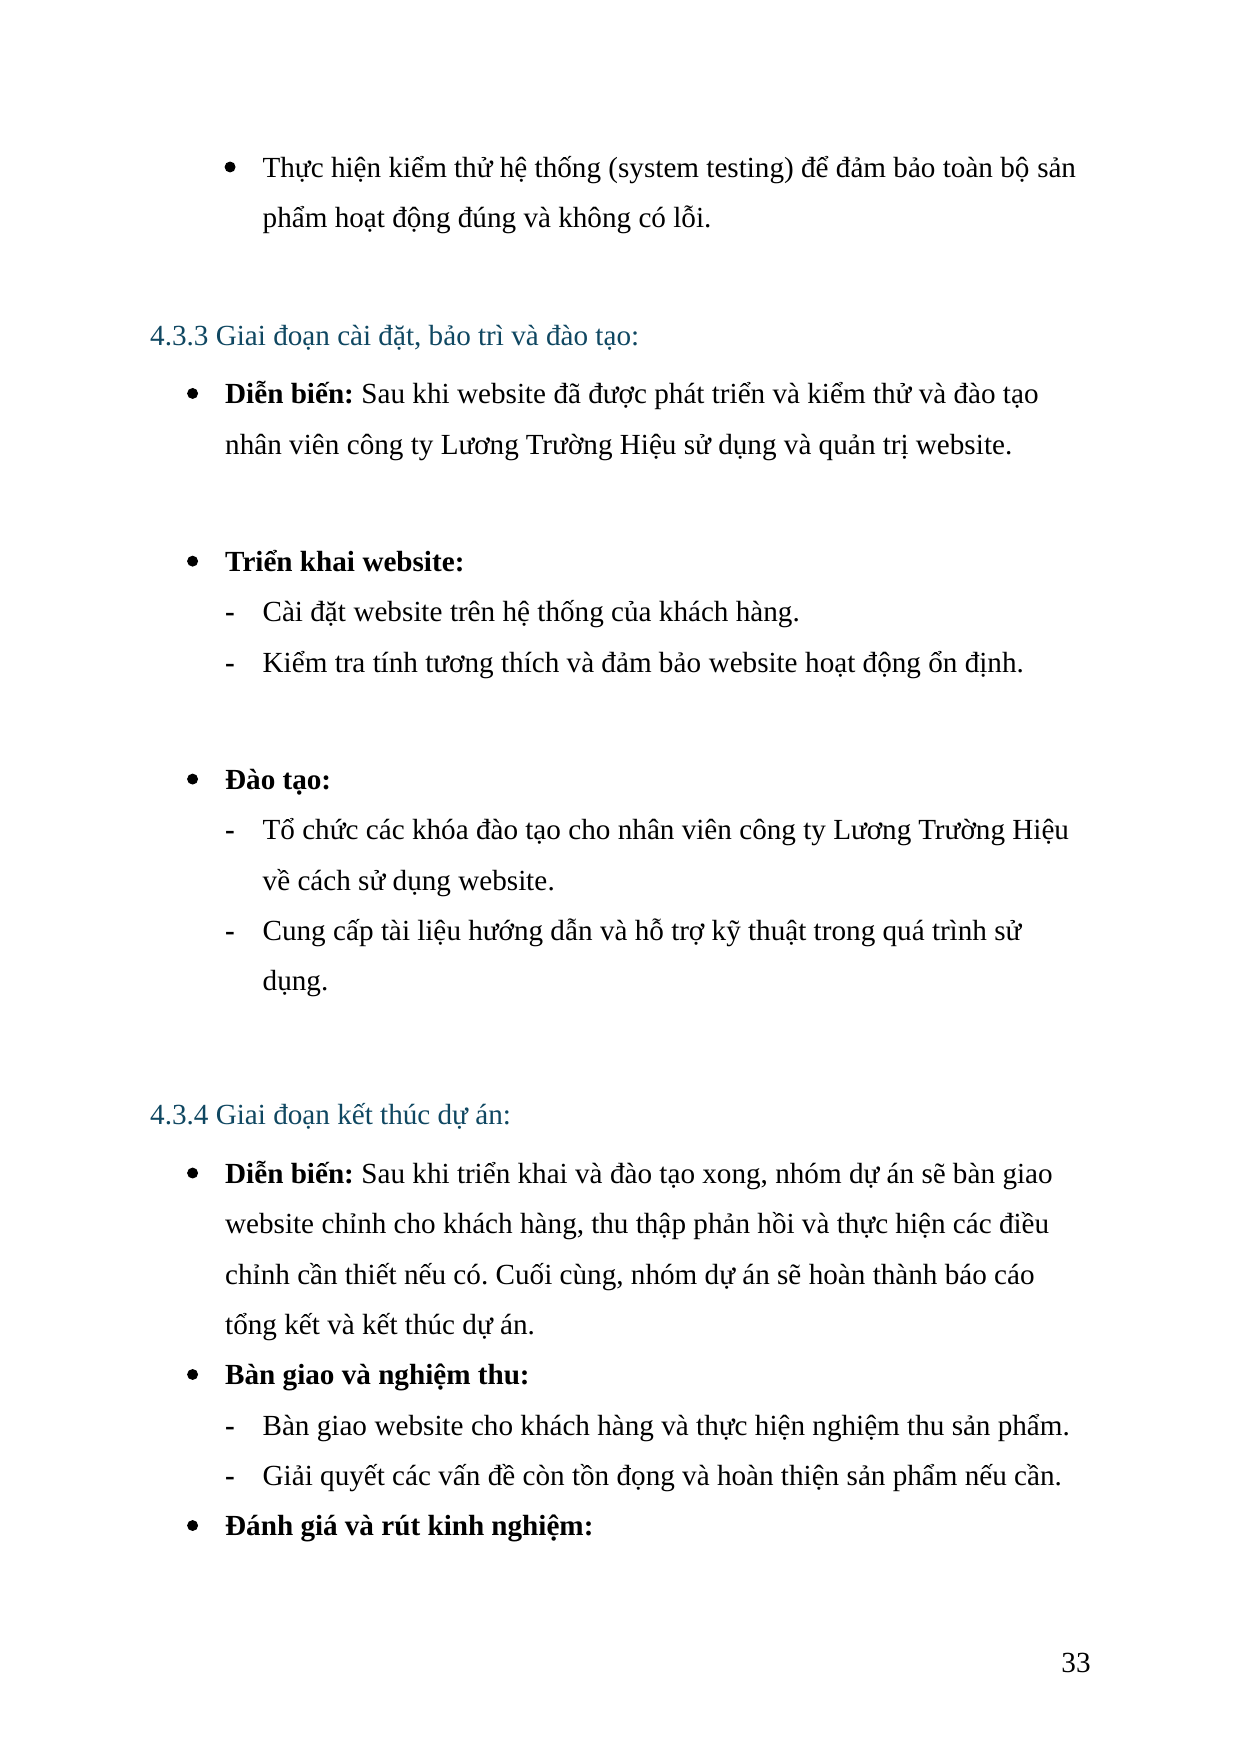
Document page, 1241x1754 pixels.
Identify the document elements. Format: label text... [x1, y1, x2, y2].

list Kiểm tra tính tương thích và đảm bảo website hoạt động ổn định. [225, 645, 1090, 678]
list Triển khai website: [187, 544, 1090, 578]
subtitle 4.3.4 Giai đoạn kết thúc dự án: [150, 1097, 1090, 1131]
subtitle 4.3.3 Giai đoạn cài đặt, bảo trì và đào tạo: [150, 318, 1090, 351]
list Bàn giao và nghiệm thu: [187, 1357, 1090, 1391]
list Đánh giá và rút kinh nghiệm: [187, 1508, 1090, 1542]
list Thực hiện kiểm thử hệ thống (system testing) để đảm bảo toàn bộ sản phẩm hoạt động đúng và không có lỗi. [225, 150, 1090, 234]
list Diễn biến: Sau khi website đã được phát triển và kiểm thử và đào tạo nhân viên công ty Lương Trường Hiệu sử dụng và quản trị website. [187, 376, 1090, 460]
list Bàn giao website cho khách hàng và thực hiện nghiệm thu sản phẩm. [225, 1408, 1090, 1441]
list Tổ chức các khóa đào tạo cho nhân viên công ty Lương Trường Hiệu về cách sử dụng website. [225, 812, 1090, 896]
list Diễn biến: Sau khi triển khai và đào tạo xong, nhóm dự án sẽ bàn giao website chỉnh cho khách hàng, thu thập phản hồi và thực hiện các điều chỉnh cần thiết nếu có. Cuối cùng, nhóm dự án sẽ hoàn thành báo cáo tổng kết và kết thúc dự án. [187, 1156, 1090, 1341]
list Cung cấp tài liệu hướng dẫn và hỗ trợ kỹ thuật trong quá trình sử dụng. [225, 913, 1090, 997]
list Giải quyết các vấn đề còn tồn đọng và hoàn thiện sản phẩm nếu cần. [225, 1458, 1090, 1492]
list Cài đặt website trên hệ thống của khách hàng. [225, 594, 1090, 628]
list Đào tạo: [187, 762, 1090, 796]
